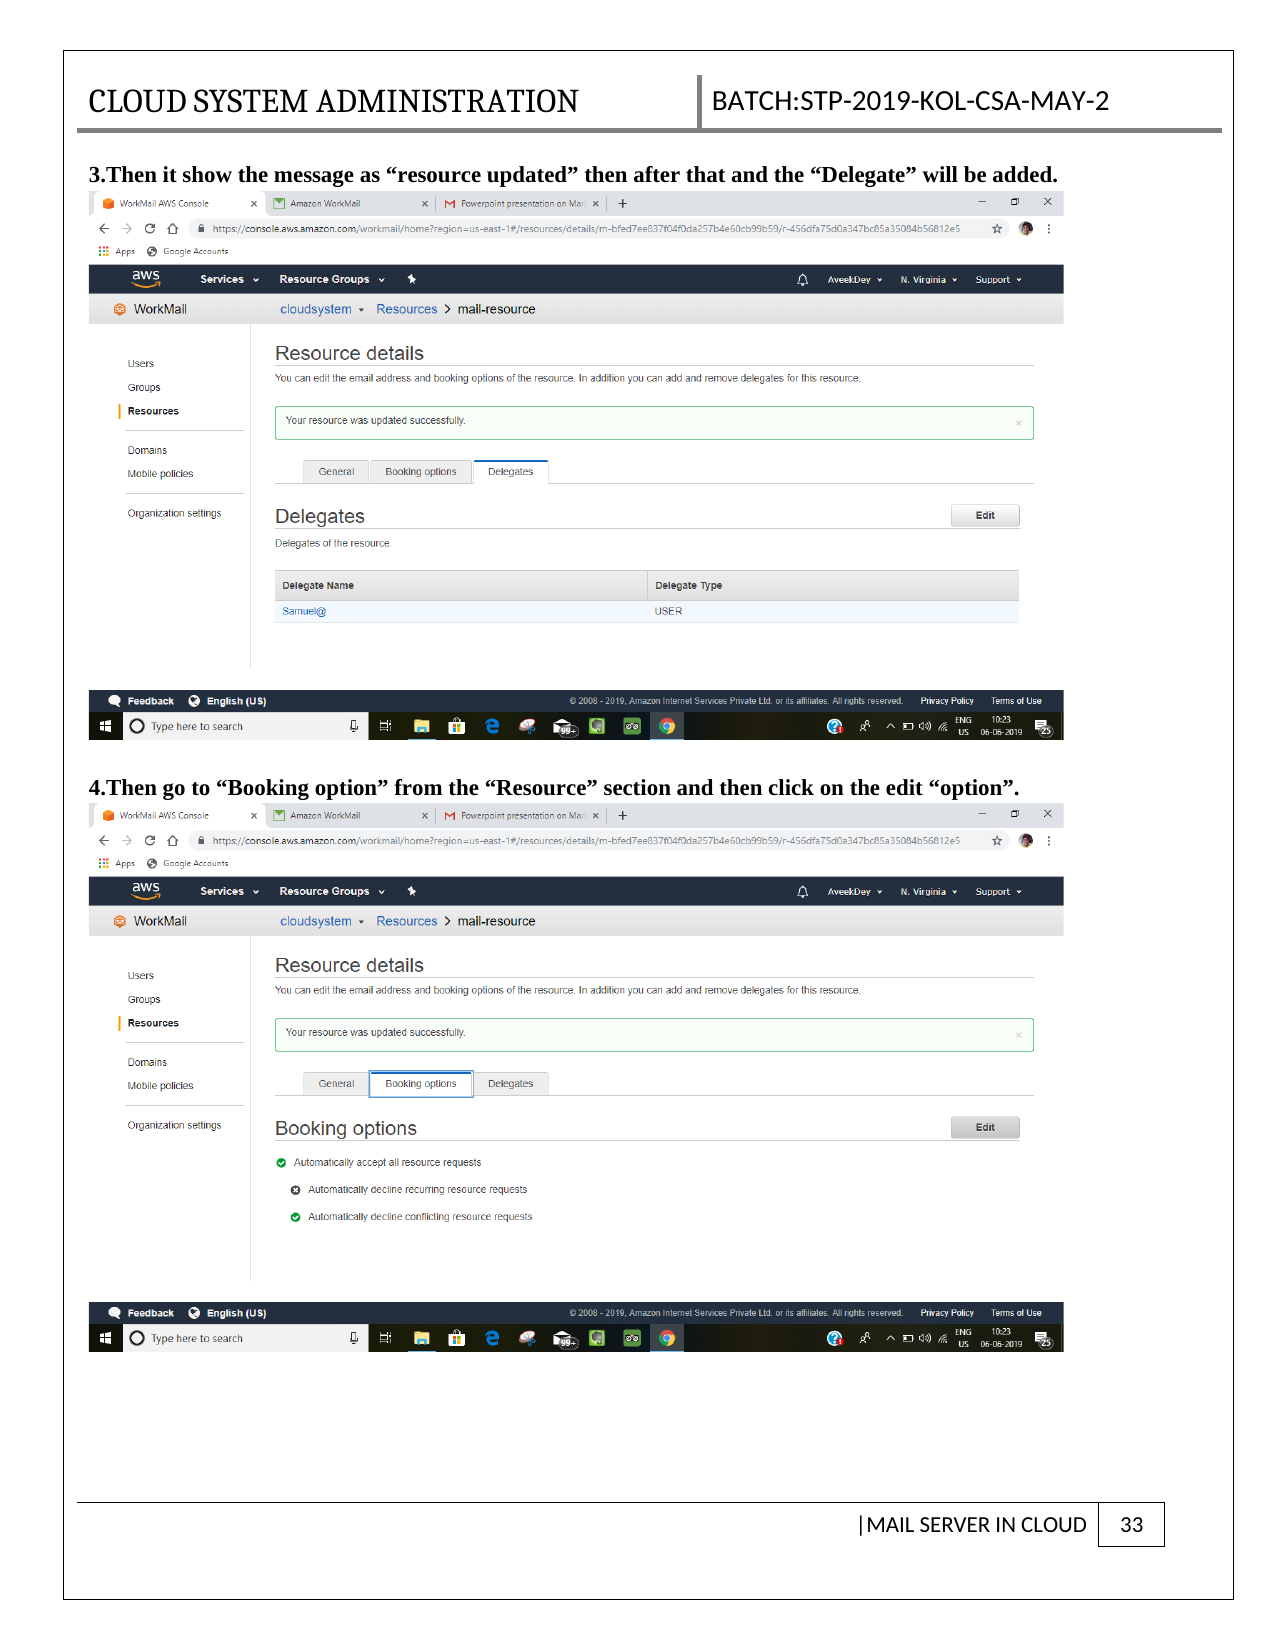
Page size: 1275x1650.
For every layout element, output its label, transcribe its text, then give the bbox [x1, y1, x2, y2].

picture [88, 803, 1064, 1352]
text 4.Then go to “Booking option” from the “Resource” section and then click on the edit “option”. [89, 774, 1233, 800]
text 3.Then it show the message as “resource updated” then after that and the “Delegate” will be added. [89, 161, 1233, 187]
picture [88, 191, 1064, 740]
